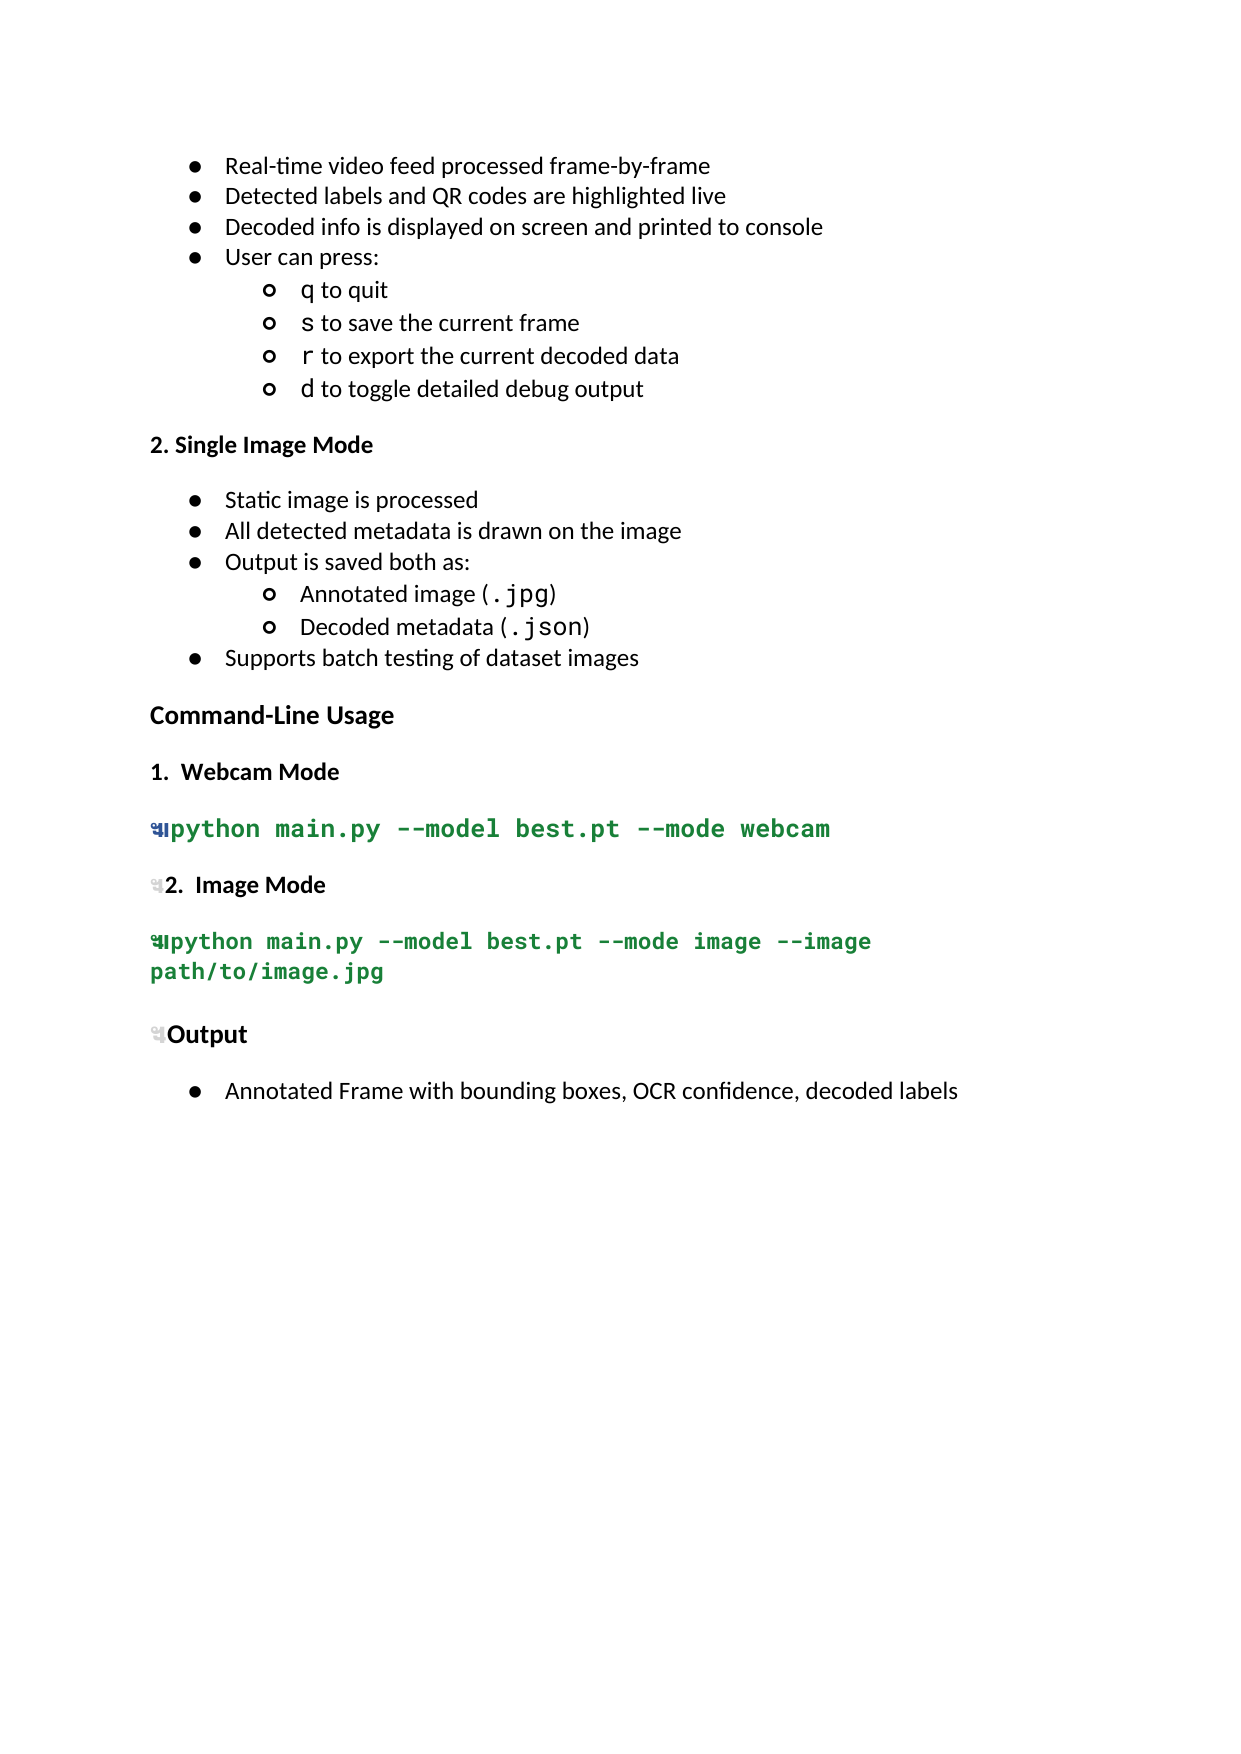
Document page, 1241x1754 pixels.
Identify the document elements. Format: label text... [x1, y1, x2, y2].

text python main.py --model best.pt --mode image --image path/to/image.jpg [150, 925, 1090, 986]
text 2. Image Mode [150, 869, 1090, 900]
text Command-Line Usage [150, 698, 1090, 731]
list r to export the current decoded data [262, 338, 1090, 371]
list Decoded info is displayed on screen and printed to console [187, 211, 1090, 242]
list Supports batch testing of dataset images [187, 642, 1090, 673]
text python main.py --model best.pt --mode webcam [150, 811, 1090, 844]
subtitle 2. Single Image Mode [150, 429, 1090, 460]
subtitle Output [150, 1015, 1090, 1050]
list Output is saved both as: [187, 546, 1090, 576]
list Static image is processed [187, 485, 1090, 515]
list Detected labels and QR codes are highlighted live [187, 181, 1090, 211]
list User can press: [187, 242, 1090, 272]
list Annotated Frame with bounding boxes, OCR confidence, decoded labels [187, 1075, 1090, 1106]
list d to toggle detailed debug output [262, 371, 1090, 404]
list Decoded metadata (.json) [262, 609, 1090, 642]
list All detected metadata is drawn on the image [187, 515, 1090, 546]
list Real-time video feed processed frame-by-frame [187, 150, 1090, 181]
list s to save the current frame [262, 305, 1090, 338]
list q to quit [262, 272, 1090, 305]
list Annotated image (.jpg) [262, 576, 1090, 609]
text 1. Webcam Mode [150, 756, 1090, 786]
